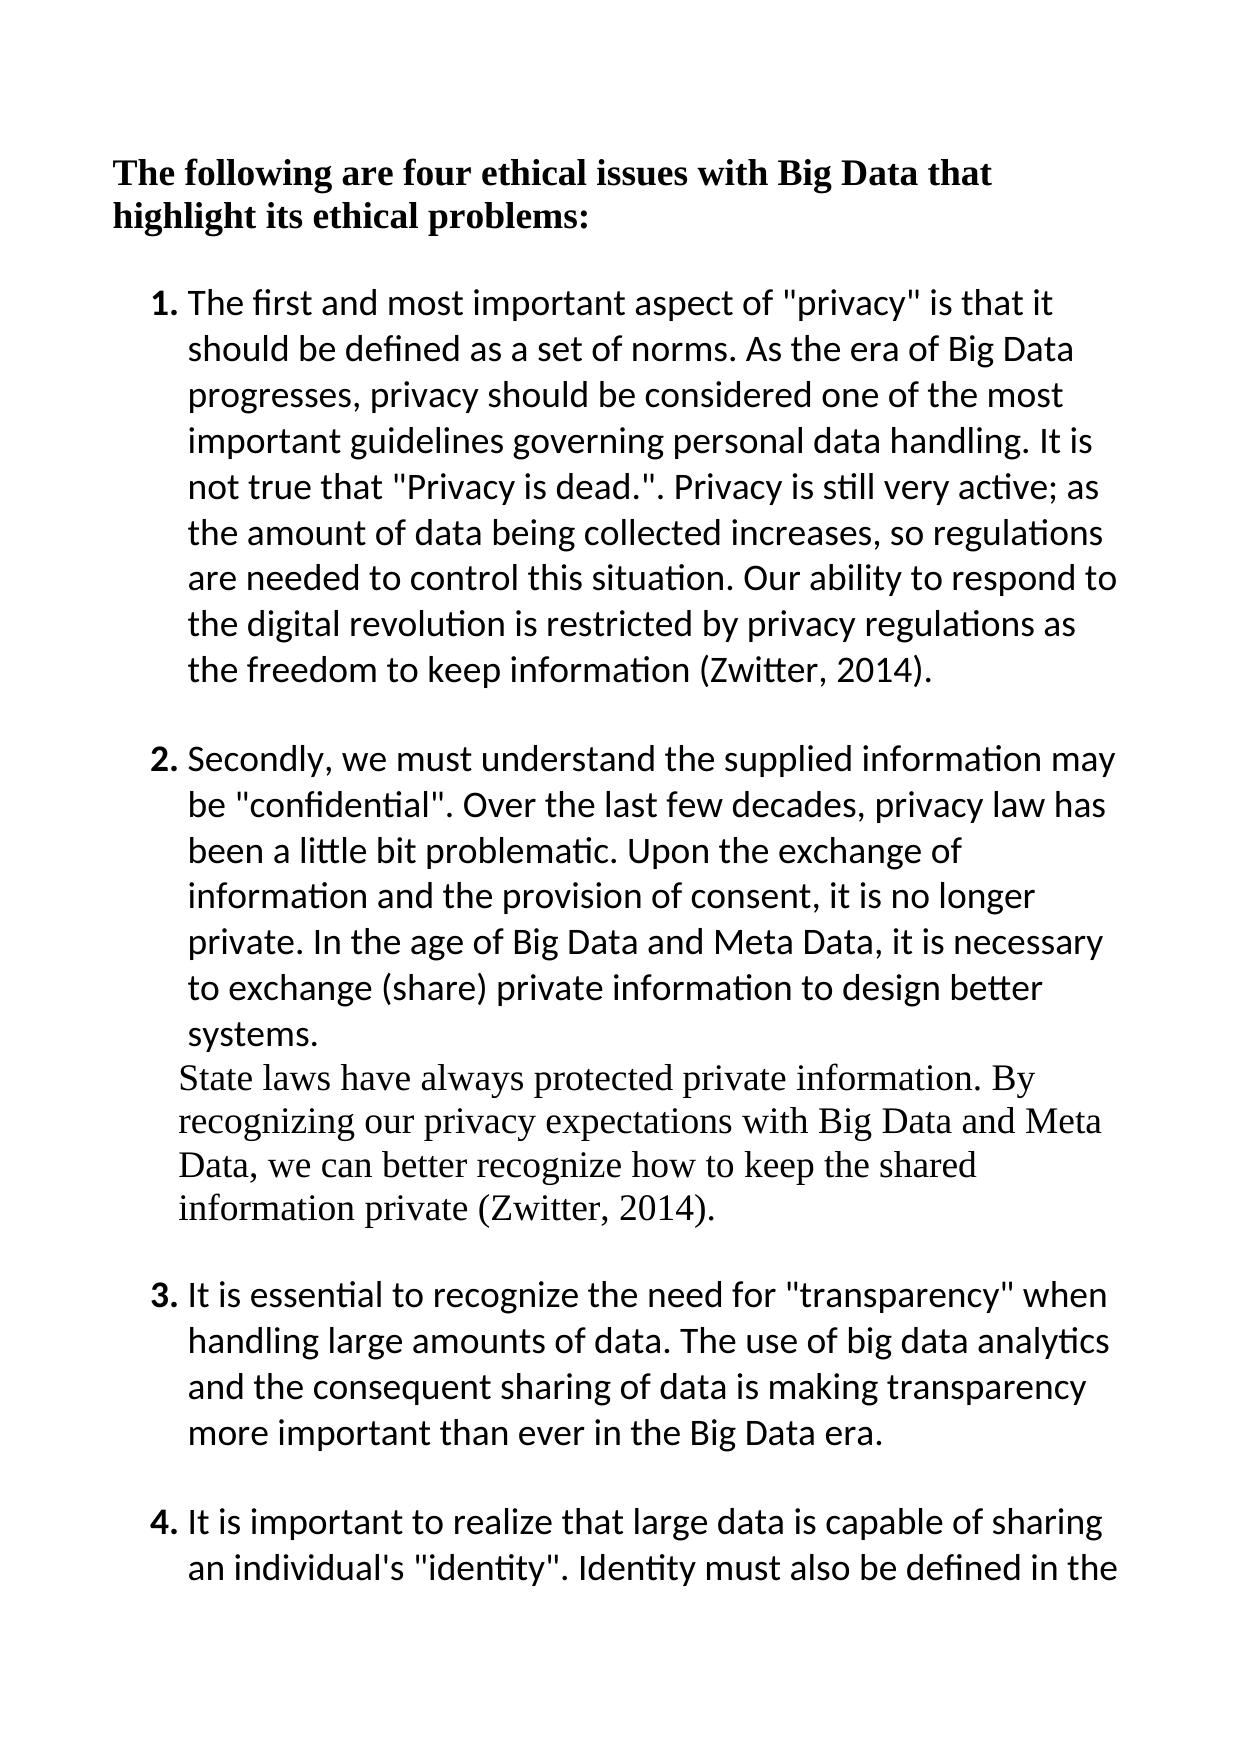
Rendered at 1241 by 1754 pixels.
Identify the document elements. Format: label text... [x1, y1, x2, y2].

list The first and most important aspect of "privacy" is that it should be defined as a set of norms. As the era of Big Data progresses, privacy should be considered one of the most important guidelines governing personal data handling. It is not true that "Privacy is dead.". Privacy is still very active; as the amount of data being collected increases, so regulations are needed to control this situation. Our ability to respond to the digital revolution is restricted by privacy regulations as the freedom to keep information (Zwitter, 2014). [150, 279, 1128, 692]
list Secondly, we must understand the supplied information may be "confidential". Over the last few decades, privacy law has been a little bit problematic. Upon the exchange of information and the provision of consent, it is no longer private. In the age of Big Data and Meta Data, it is necessary to exchange (share) private information to design better systems. [150, 735, 1128, 1056]
text recognizing our privacy expectations with Big Data and Meta [112, 1099, 1128, 1142]
text Data, we can better recognize how to keep the shared [112, 1142, 1128, 1185]
text The following are four ethical issues with Big Data that highlight its ethical problems: [112, 150, 1128, 236]
text State laws have always protected private information. By [112, 1056, 1128, 1099]
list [150, 1498, 1128, 1589]
list It is essential to recognize the need for "transparency" when handling large amounts of data. The use of big data analytics and the consequent sharing of data is making transparency more important than ever in the Big Data era. [150, 1271, 1128, 1455]
text information private (Zwitter, 2014). [112, 1185, 1128, 1228]
